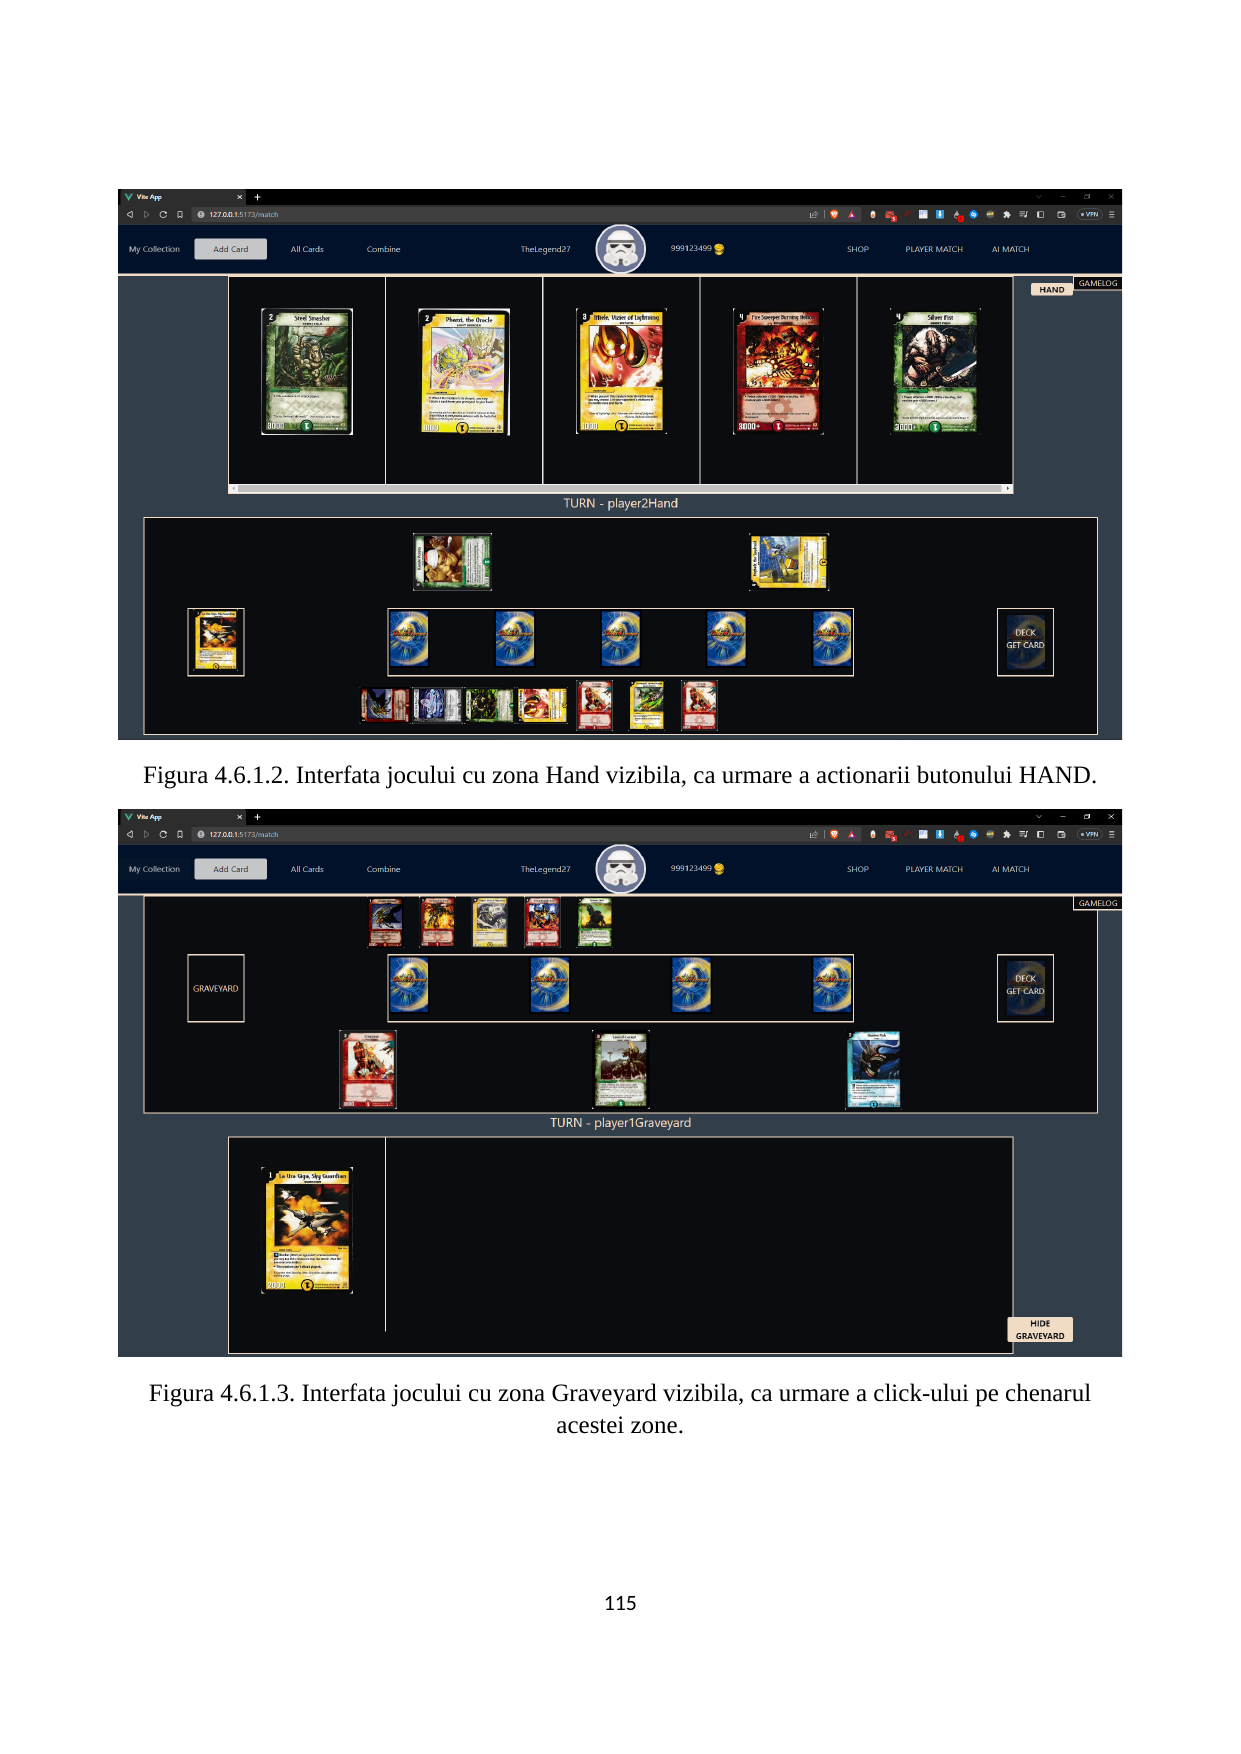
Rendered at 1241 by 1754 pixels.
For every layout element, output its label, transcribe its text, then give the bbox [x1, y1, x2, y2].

picture [118, 189, 1123, 740]
picture [118, 809, 1123, 1357]
text Figura 4.6.1.2. Interfata jocului cu zona Hand vizibila, ca urmare a actionarii butonului HAND. [118, 760, 1122, 788]
text Figura 4.6.1.3. Interfata jocului cu zona Graveyard vizibila, ca urmare a click-ului pe chenarul acestei zone. [118, 1378, 1122, 1439]
